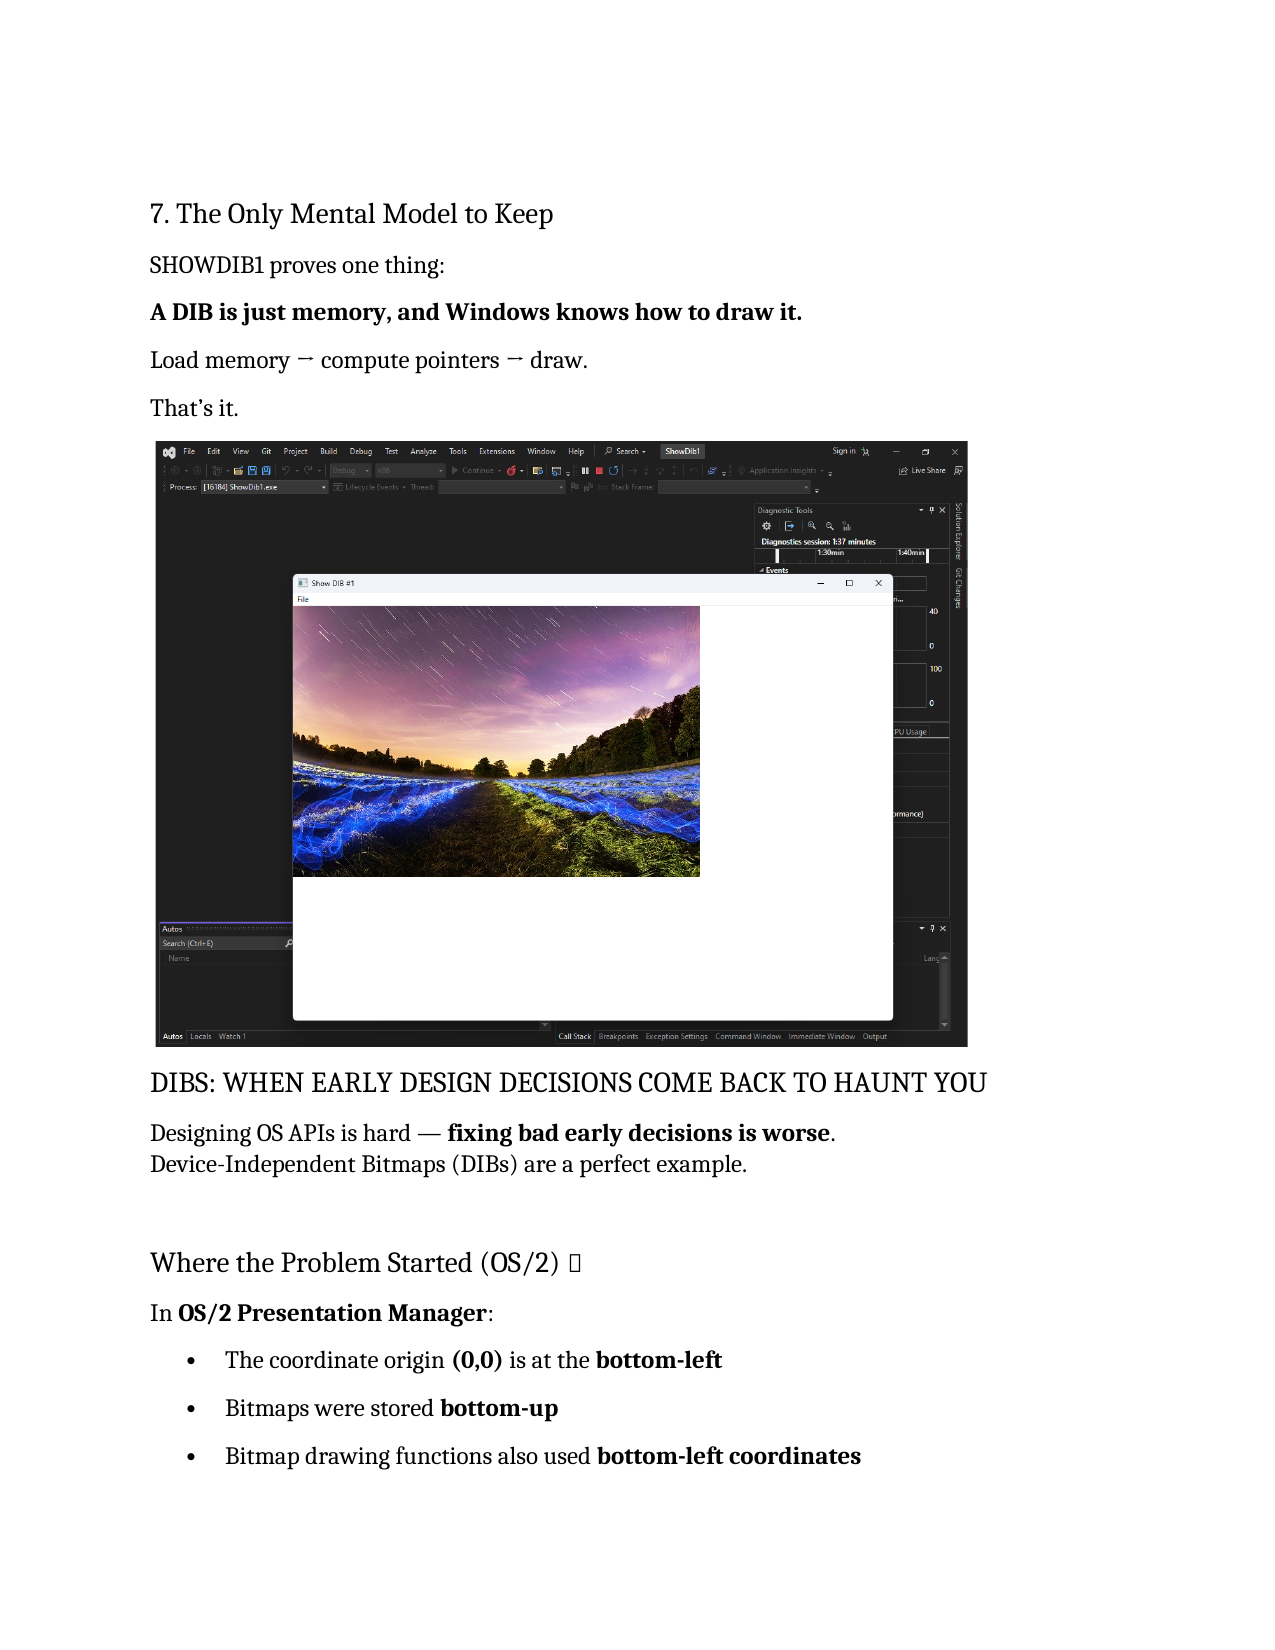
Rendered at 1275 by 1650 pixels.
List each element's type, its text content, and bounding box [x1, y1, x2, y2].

text That’s it. [150, 394, 1125, 422]
list Bitmaps were stored bottom-up [187, 1394, 1125, 1423]
text In OS/2 Presentation Manager: [150, 1299, 1125, 1327]
text SHOWDIB1 proves one thing: [150, 251, 1125, 279]
list The coordinate origin (0,0) is at the bottom-left [187, 1346, 1125, 1375]
picture [155, 441, 968, 1047]
text Where the Problem Started (OS/2) 🧭 [150, 1245, 1125, 1279]
list Bitmap drawing functions also used bottom-left coordinates [187, 1442, 1125, 1471]
text 7. The Only Mental Model to Keep [150, 198, 1125, 231]
text Designing OS APIs is hard — fixing bad early decisions is worse. Device-Independent Bitmaps (DIBs) are a perfect example. [150, 1119, 1125, 1179]
text DIBS: WHEN EARLY DESIGN DECISIONS COME BACK TO HAUNT YOU [150, 1066, 1125, 1099]
text A DIB is just memory, and Windows knows how to draw it. [150, 298, 1125, 327]
text Load memory → compute pointers → draw. [150, 346, 1125, 375]
